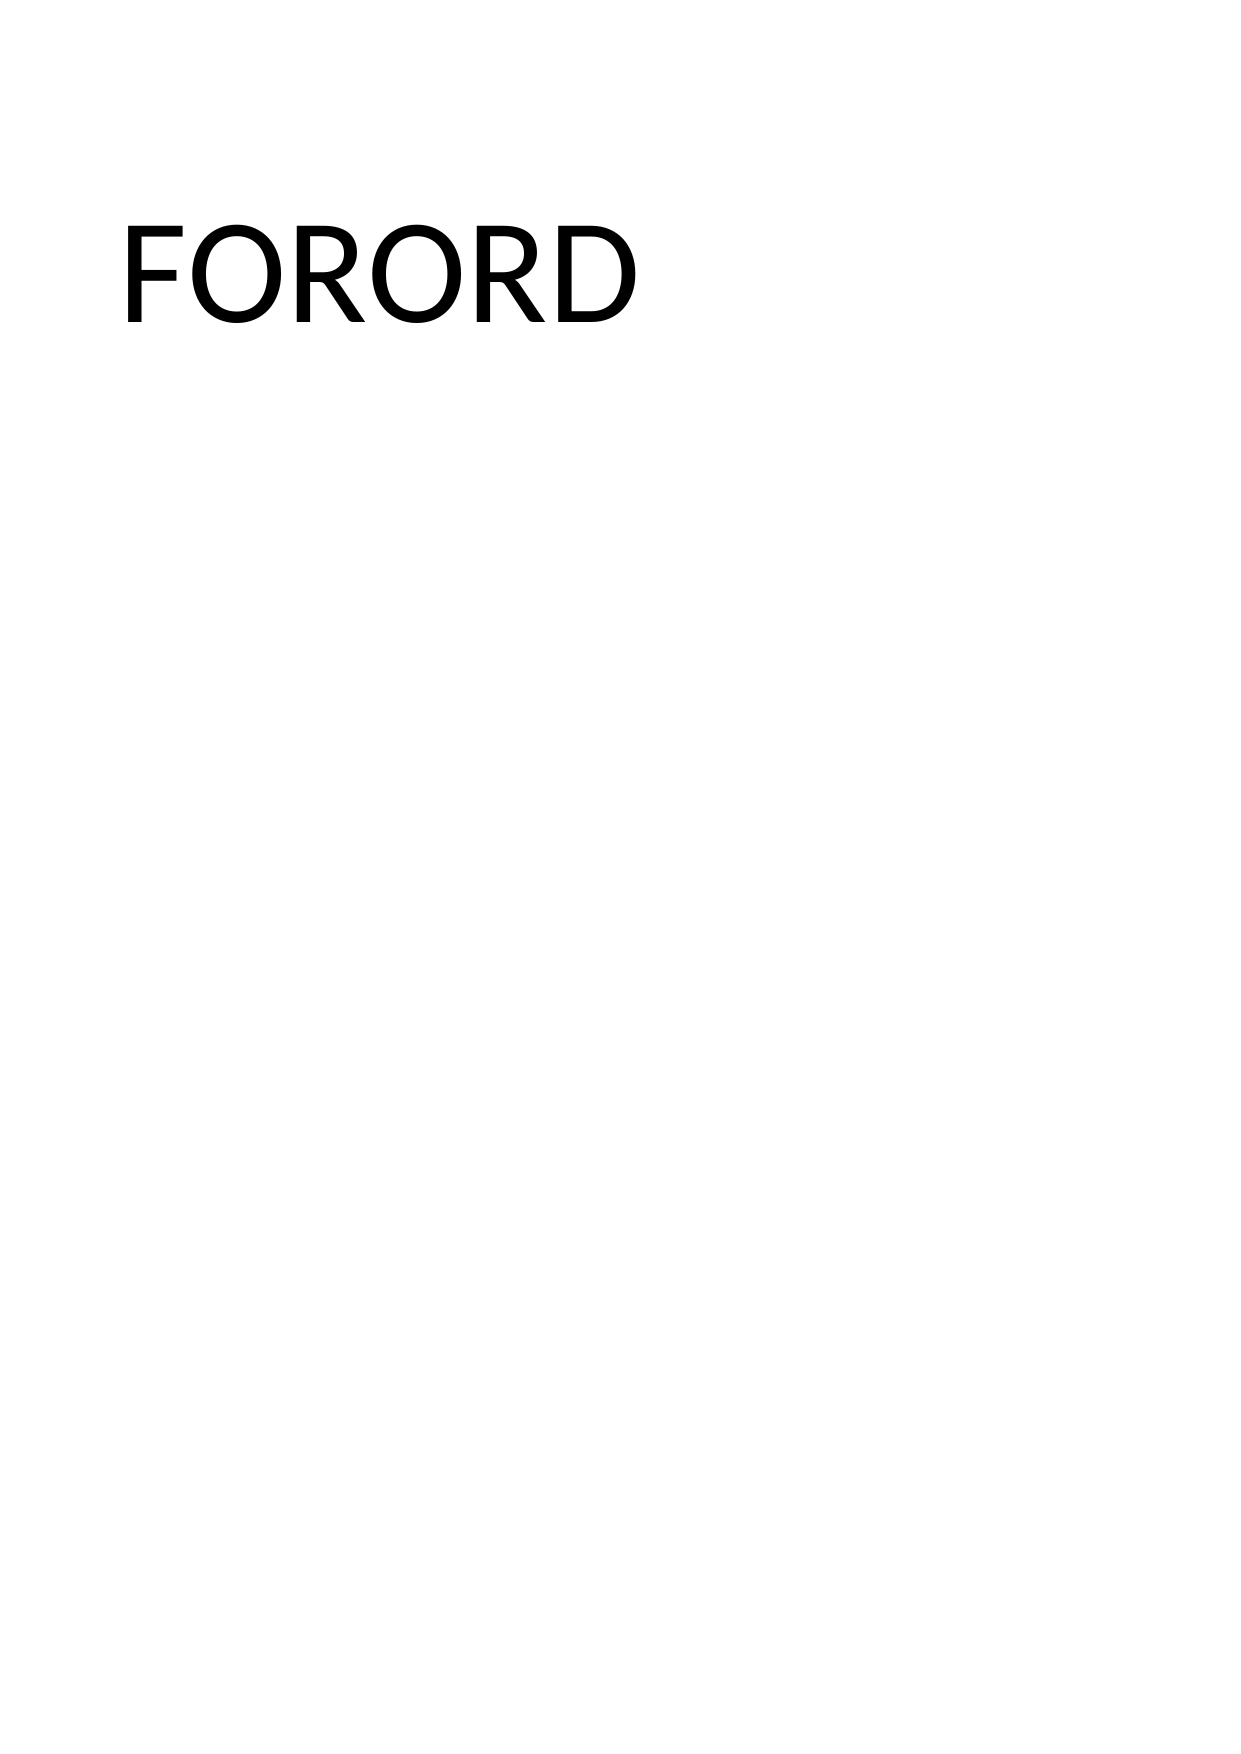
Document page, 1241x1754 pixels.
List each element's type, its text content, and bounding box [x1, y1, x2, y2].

text FORORD [118, 177, 1122, 360]
